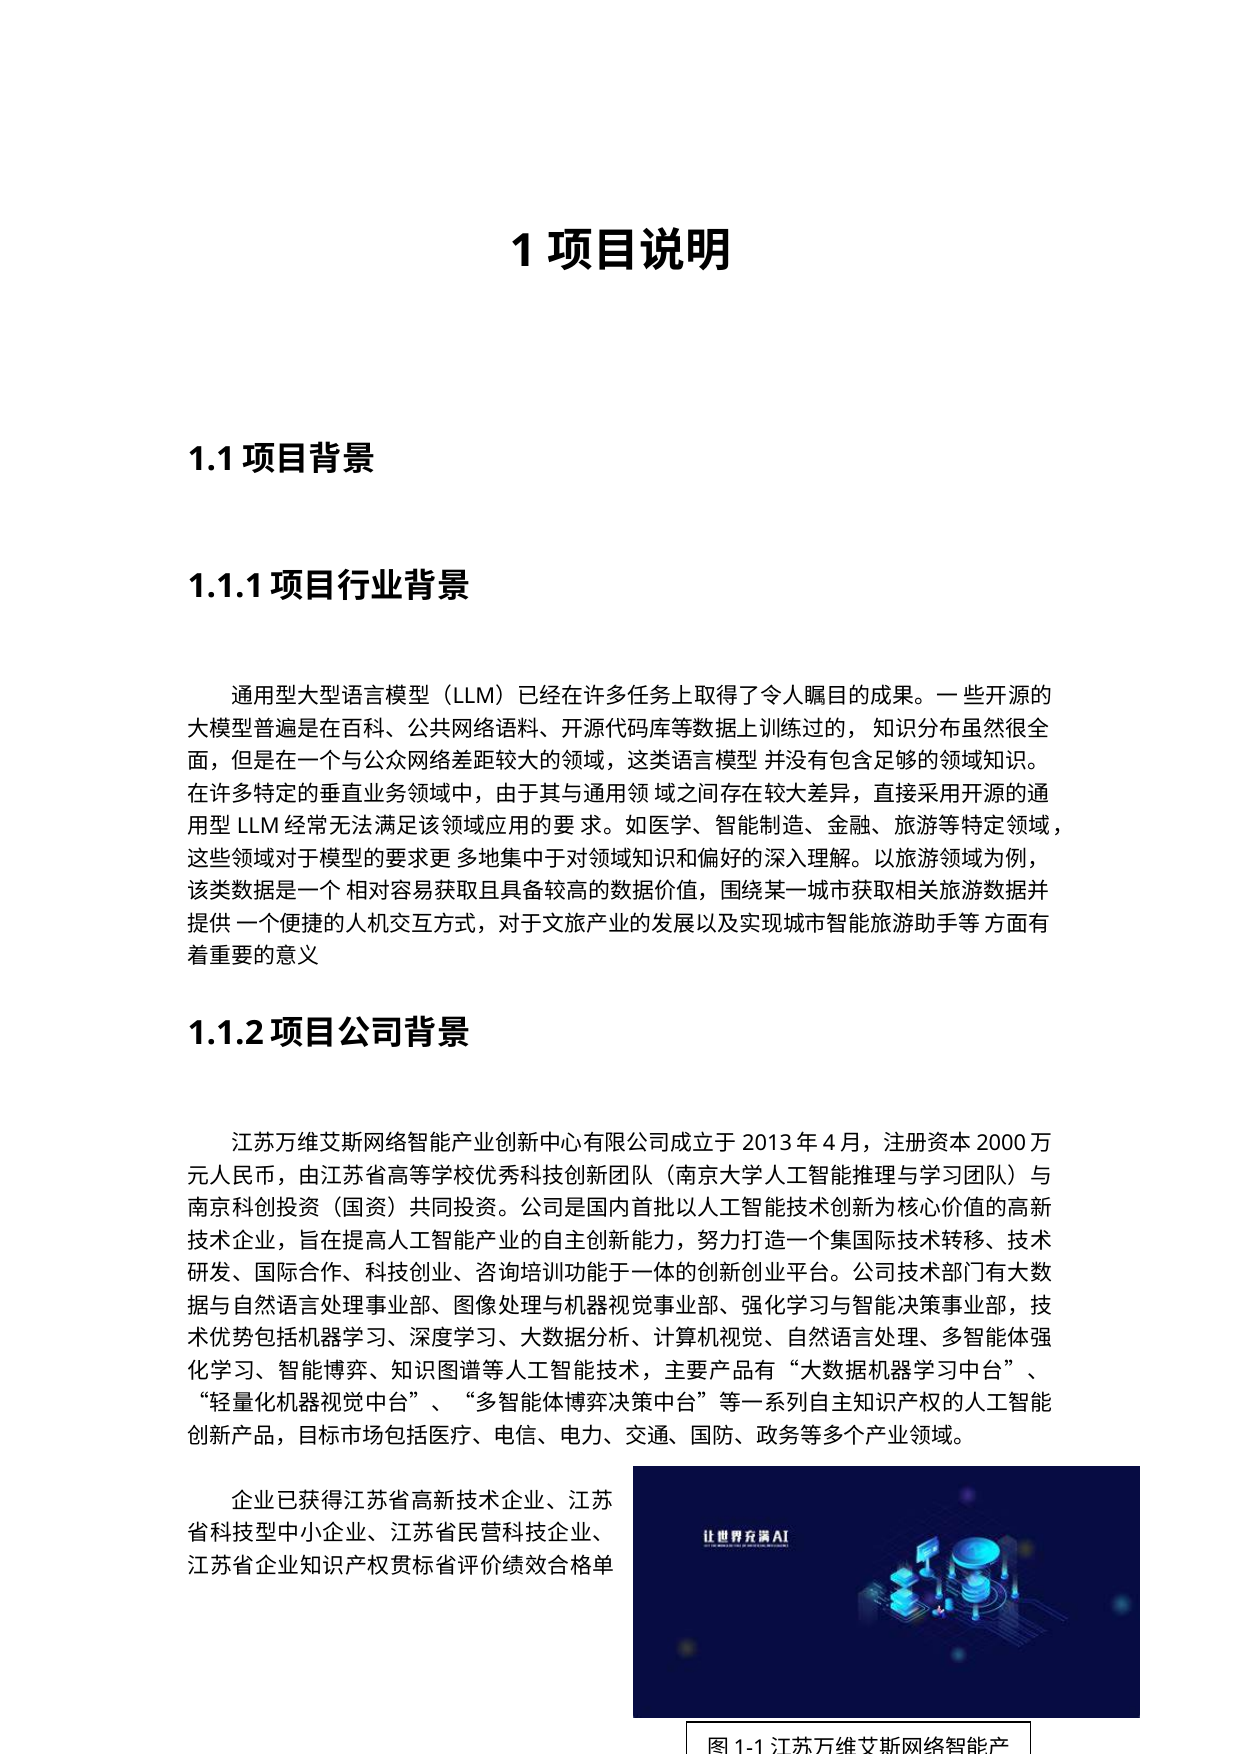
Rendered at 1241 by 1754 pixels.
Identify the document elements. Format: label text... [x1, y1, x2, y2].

text 通用型大型语言模型（LLM）已经在许多任务上取得了令人瞩目的成果。一 些开源的大模型普遍是在百科、公共网络语料、开源代码库等数据上训练过的， 知识分布虽然很全面，但是在一个与公众网络差距较大的领域，这类语言模型 并没有包含足够的领域知识。在许多特定的垂直业务领域中，由于其与通用领 域之间存在较大差异，直接采用开源的通用型LLM经常无法满足该领域应用的要 求。如医学、智能制造、金融、旅游等特定领域，这些领域对于模型的要求更 多地集中于对领域知识和偏好的深入理解。以旅游领域为例，该类数据是一个 相对容易获取且具备较高的数据价值，围绕某一城市获取相关旅游数据并提供 一个便捷的人机交互方式，对于文旅产业的发展以及实现城市智能旅游助手等 方面有着重要的意义 [187, 678, 1053, 970]
subtitle 1 项目说明 [187, 197, 1053, 295]
picture [633, 1466, 1140, 1718]
text 江苏万维艾斯网络智能产业创新中心有限公司成立于2013年4月，注册资本2000万元人民币，由江苏省高等学校优秀科技创新团队（南京大学人工智能推理与学习团队）与南京科创投资（国资）共同投资。公司是国内首批以人工智能技术创新为核心价值的高新技术企业，旨在提高人工智能产业的自主创新能力，努力打造一个集国际技术转移、技术研发、国际合作、科技创业、咨询培训功能于一体的创新创业平台。公司技术部门有大数据与自然语言处理事业部、图像处理与机器视觉事业部、强化学习与智能决策事业部，技术优势包括机器学习、深度学习、大数据分析、计算机视觉、自然语言处理、多智能体强化学习、智能博弈、知识图谱等人工智能技术，主要产品有“大数据机器学习中台”、“轻量化机器视觉中台”、“多智能体博弈决策中台”等一系列自主知识产权的人工智能创新产品，目标市场包括医疗、电信、电力、交通、国防、政务等多个产业领域。 [187, 1125, 1053, 1450]
subtitle 1.1.2项目公司背景 [187, 997, 1053, 1062]
subtitle 1.1.1项目行业背景 [187, 550, 1053, 615]
subtitle 1.1项目背景 [187, 423, 1053, 488]
